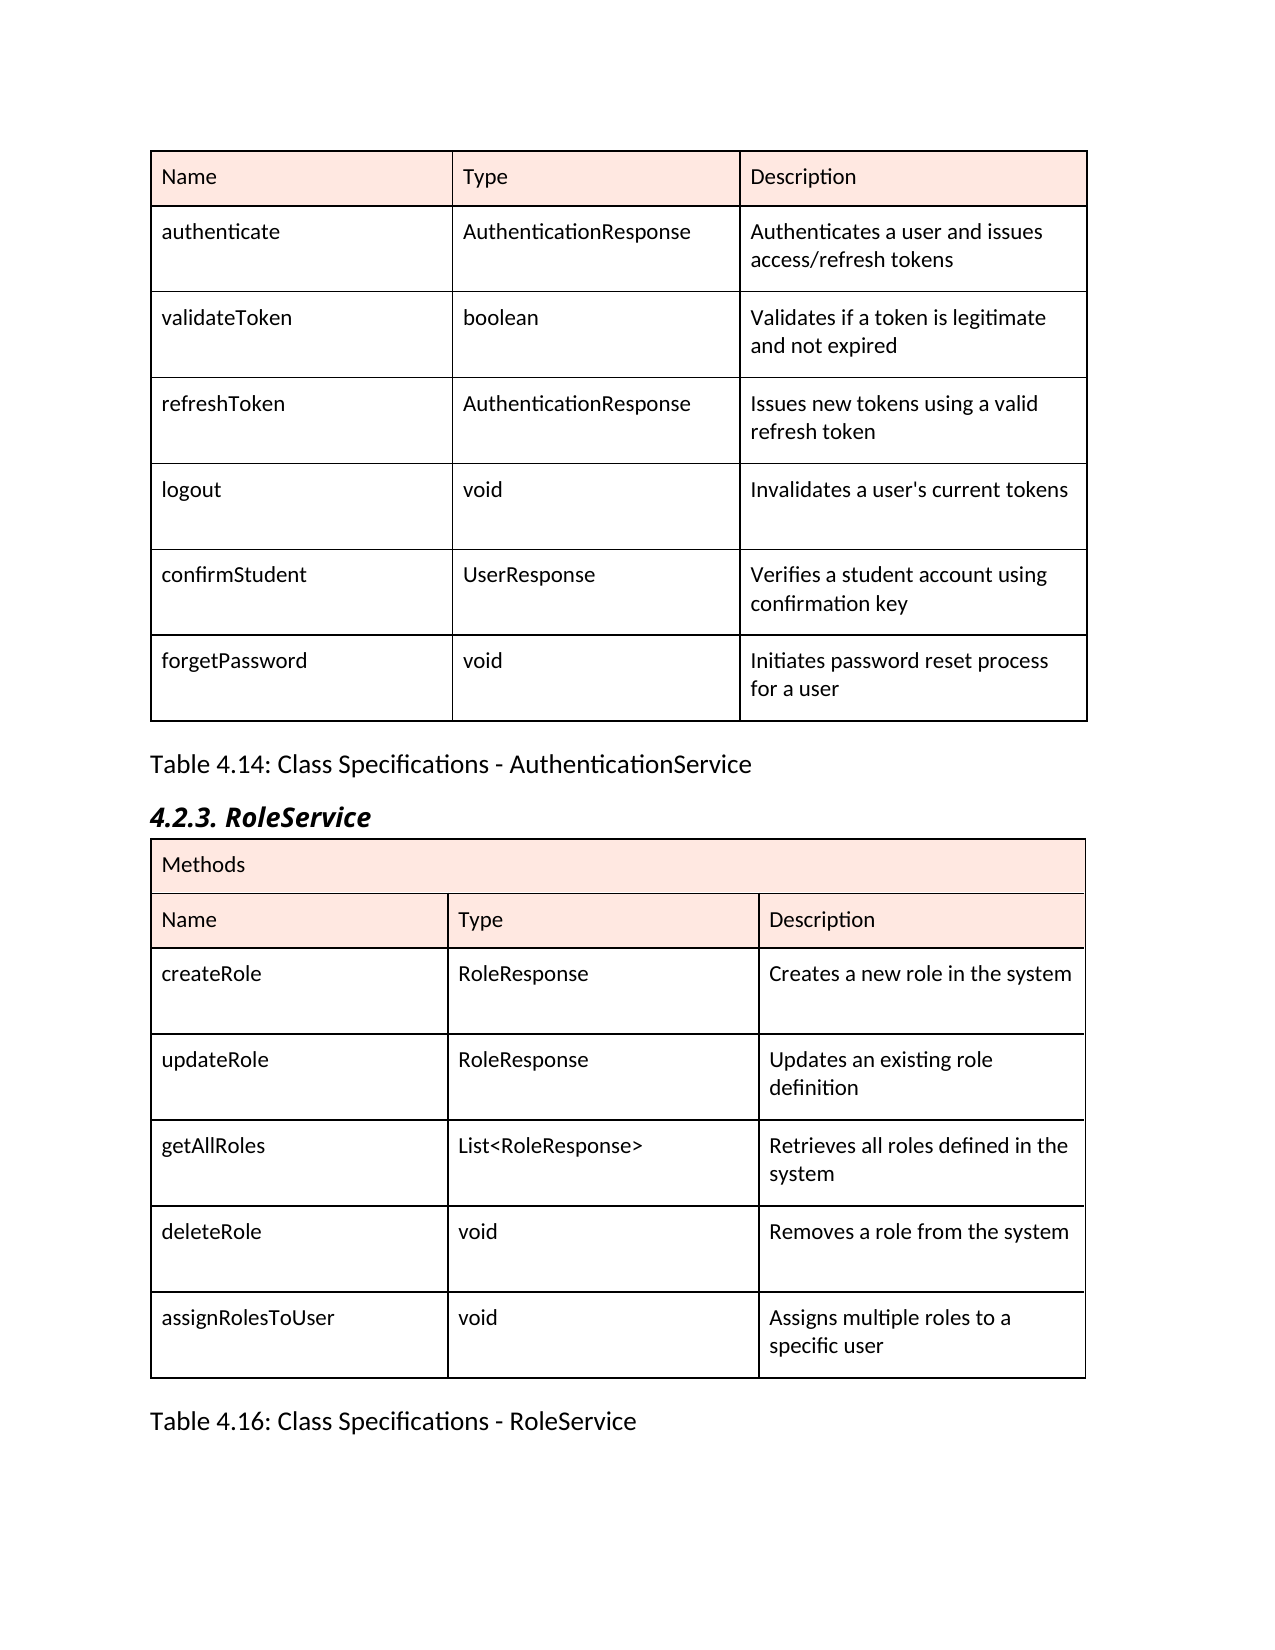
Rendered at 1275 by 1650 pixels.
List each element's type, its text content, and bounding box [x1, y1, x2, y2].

text Table 4.14: Class Specifications - AuthenticationService [150, 747, 1125, 780]
subtitle 4.2.3. RoleService [150, 799, 1125, 836]
text Table 4.16: Class Specifications - RoleService [150, 1404, 1125, 1437]
